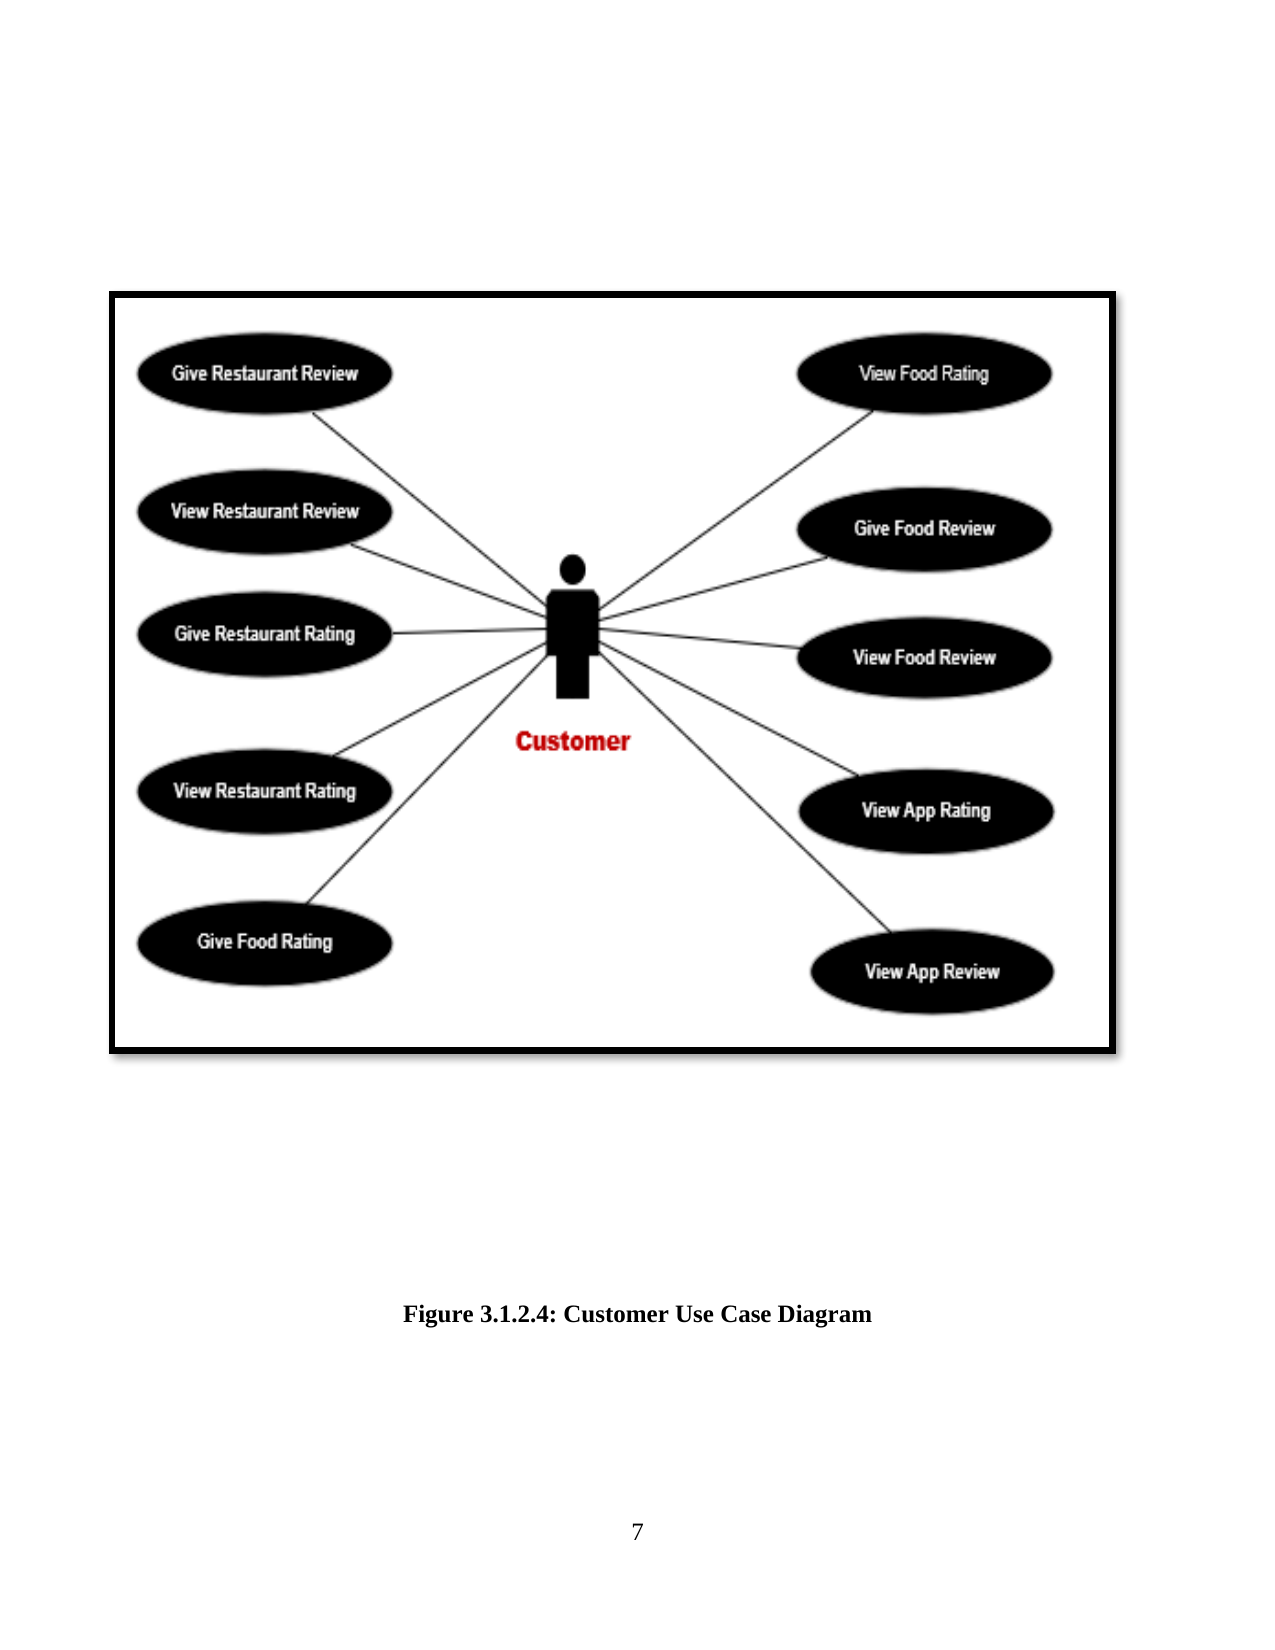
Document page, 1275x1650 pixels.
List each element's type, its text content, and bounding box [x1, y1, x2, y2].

picture [115, 298, 1109, 1047]
text Figure 3.1.2.4: Customer Use Case Diagram [150, 1299, 1125, 1328]
